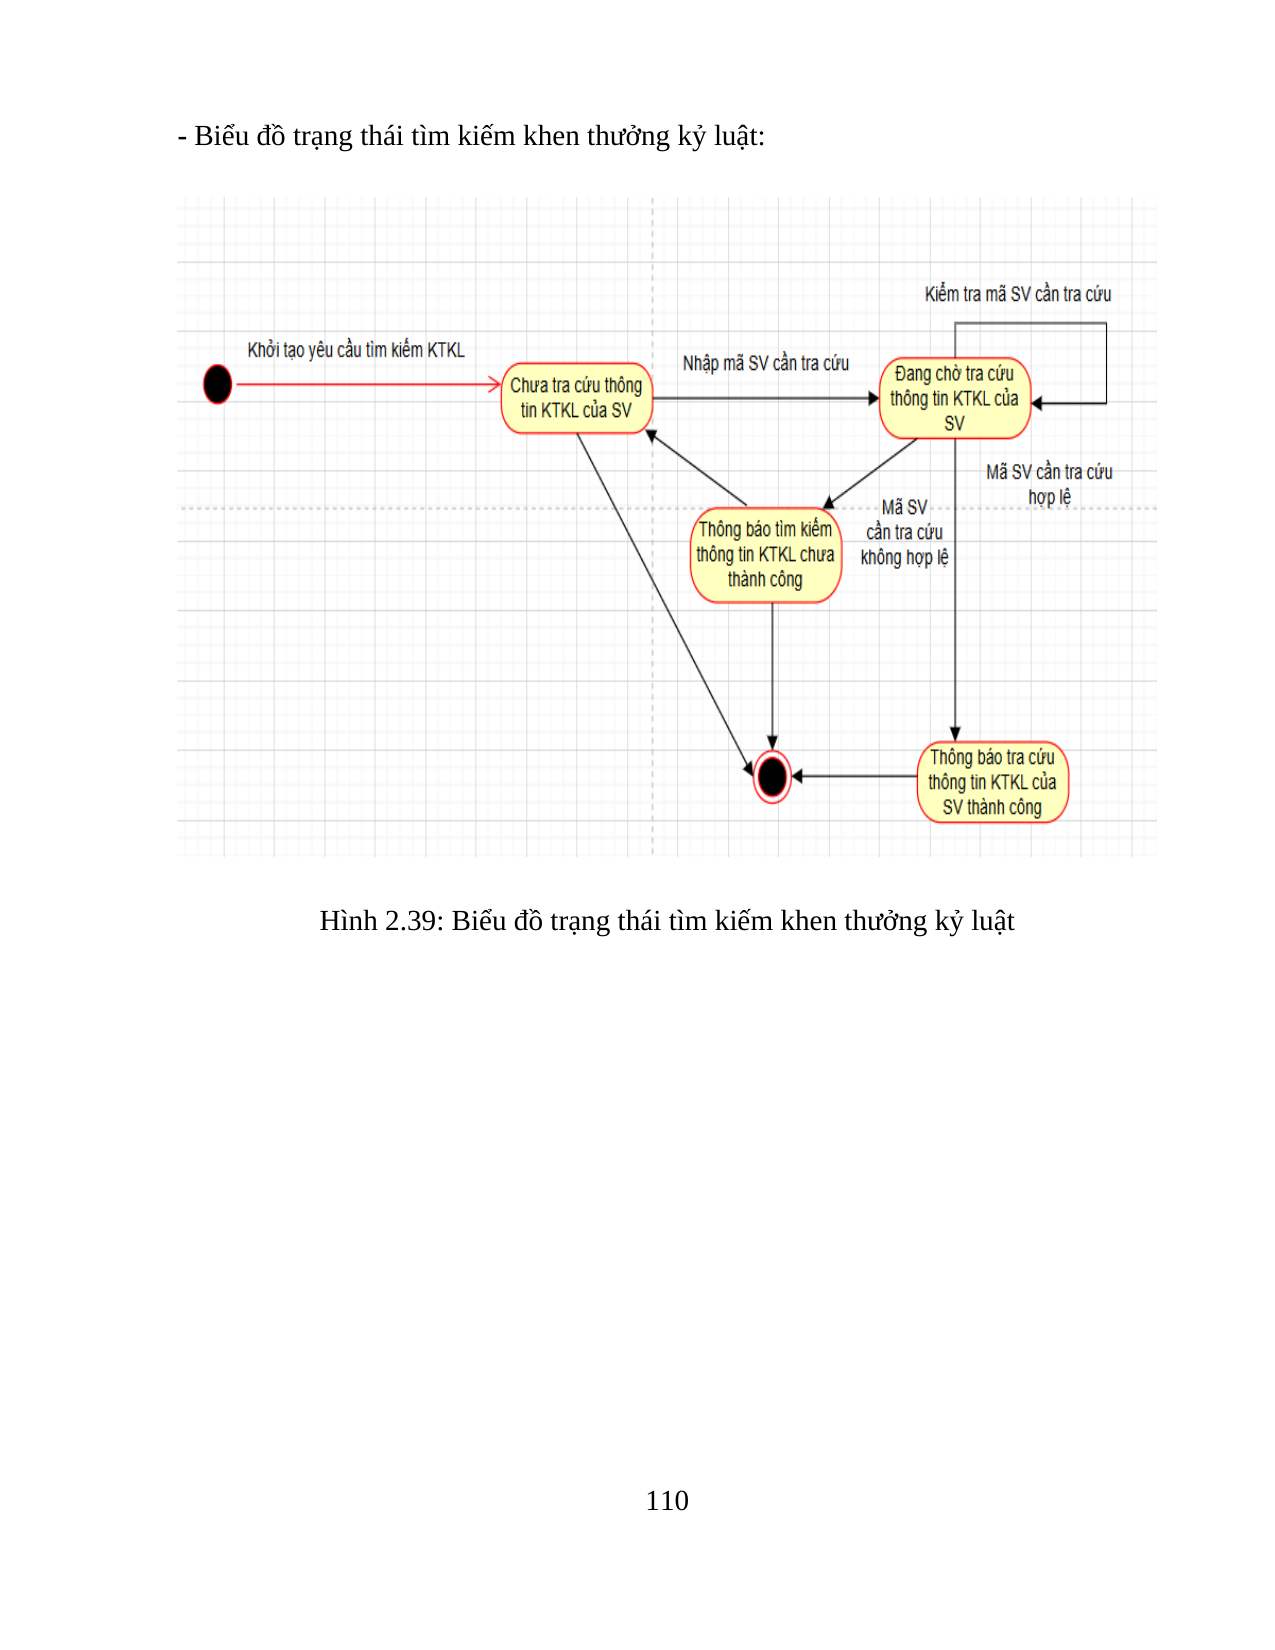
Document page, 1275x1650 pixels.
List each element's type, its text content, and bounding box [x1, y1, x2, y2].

text - Biểu đồ trạng thái tìm kiếm khen thưởng kỷ luật: [177, 118, 1157, 152]
text Hình 2.39: Biểu đồ trạng thái tìm kiếm khen thưởng kỷ luật [177, 903, 1157, 936]
picture [177, 197, 1157, 857]
